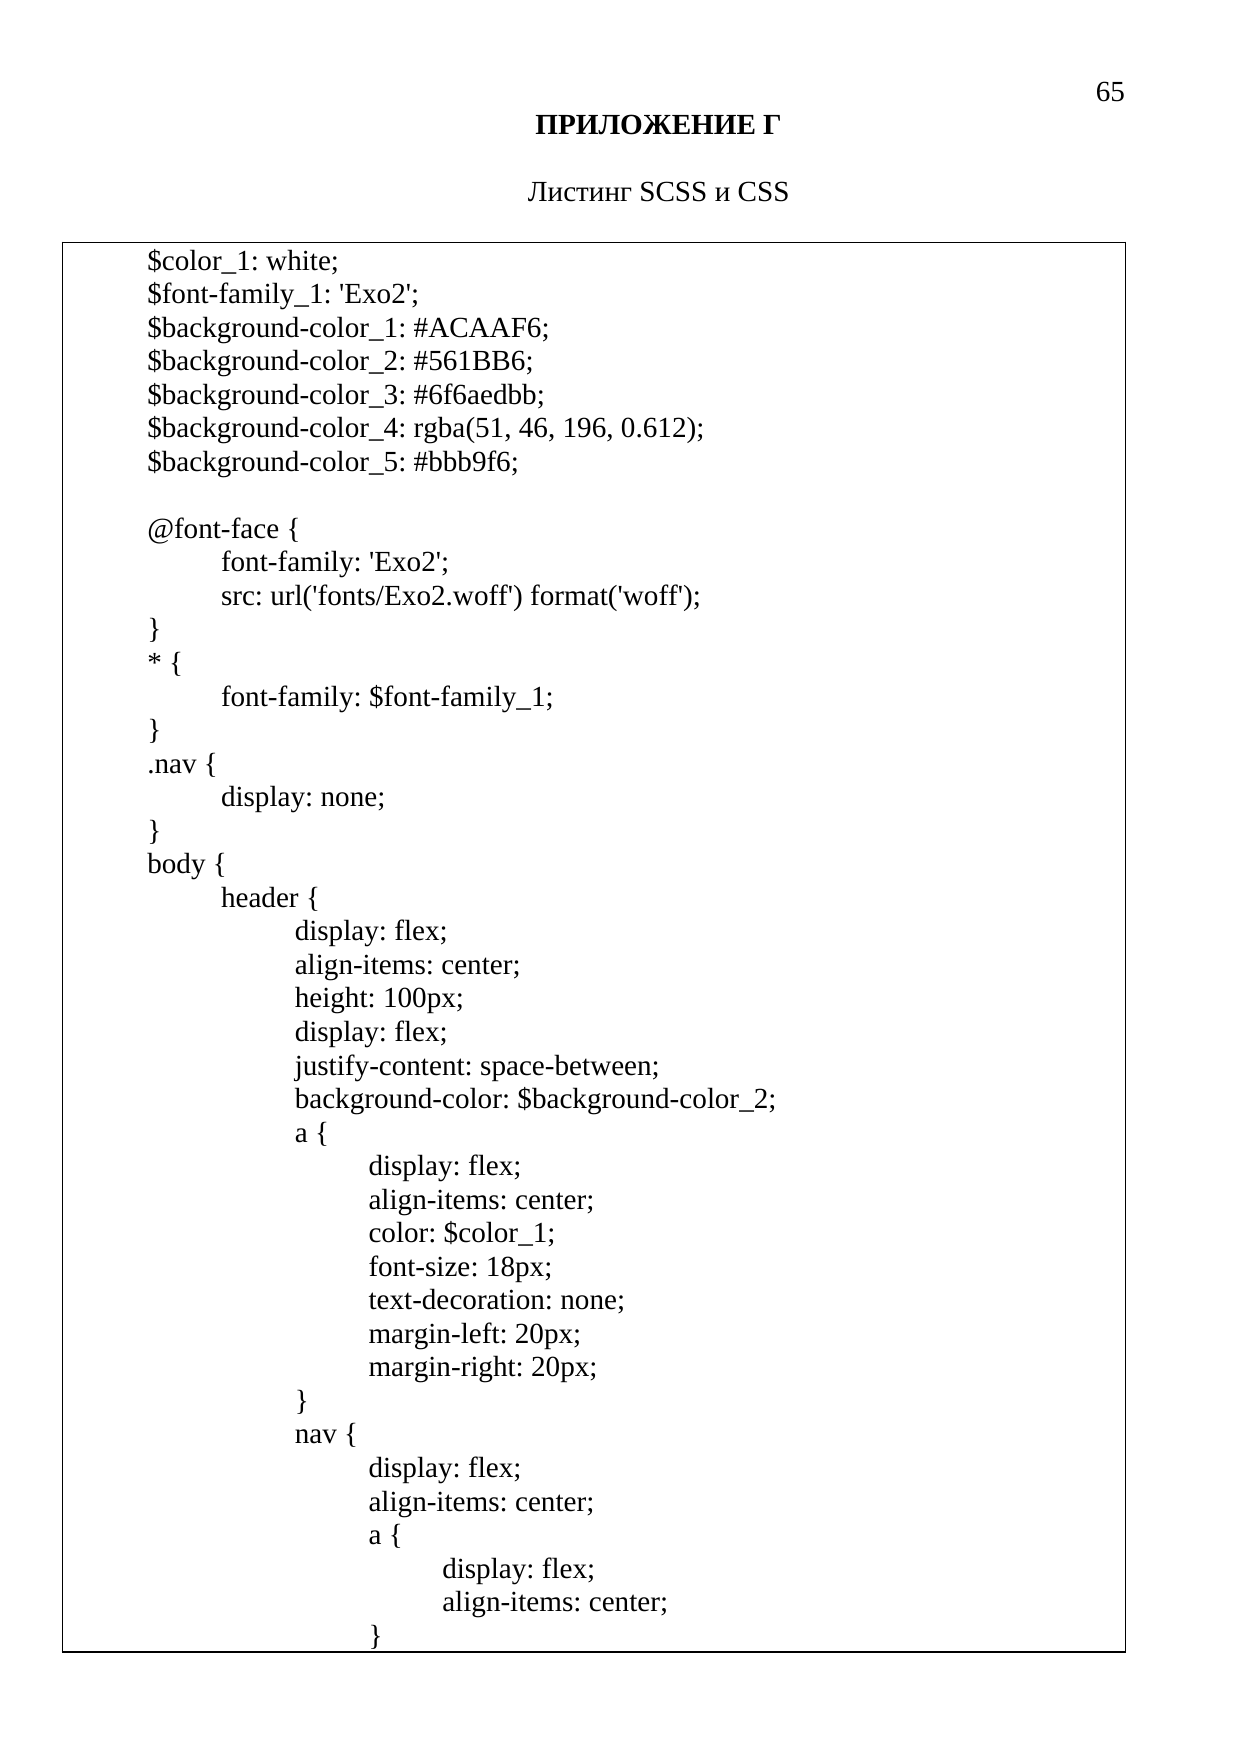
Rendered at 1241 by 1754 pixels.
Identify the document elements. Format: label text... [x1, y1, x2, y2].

text ПРИЛОЖЕНИЕ Г [136, 107, 1181, 141]
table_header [63, 243, 1125, 1651]
text Листинг SCSS и CSS [136, 174, 1181, 208]
